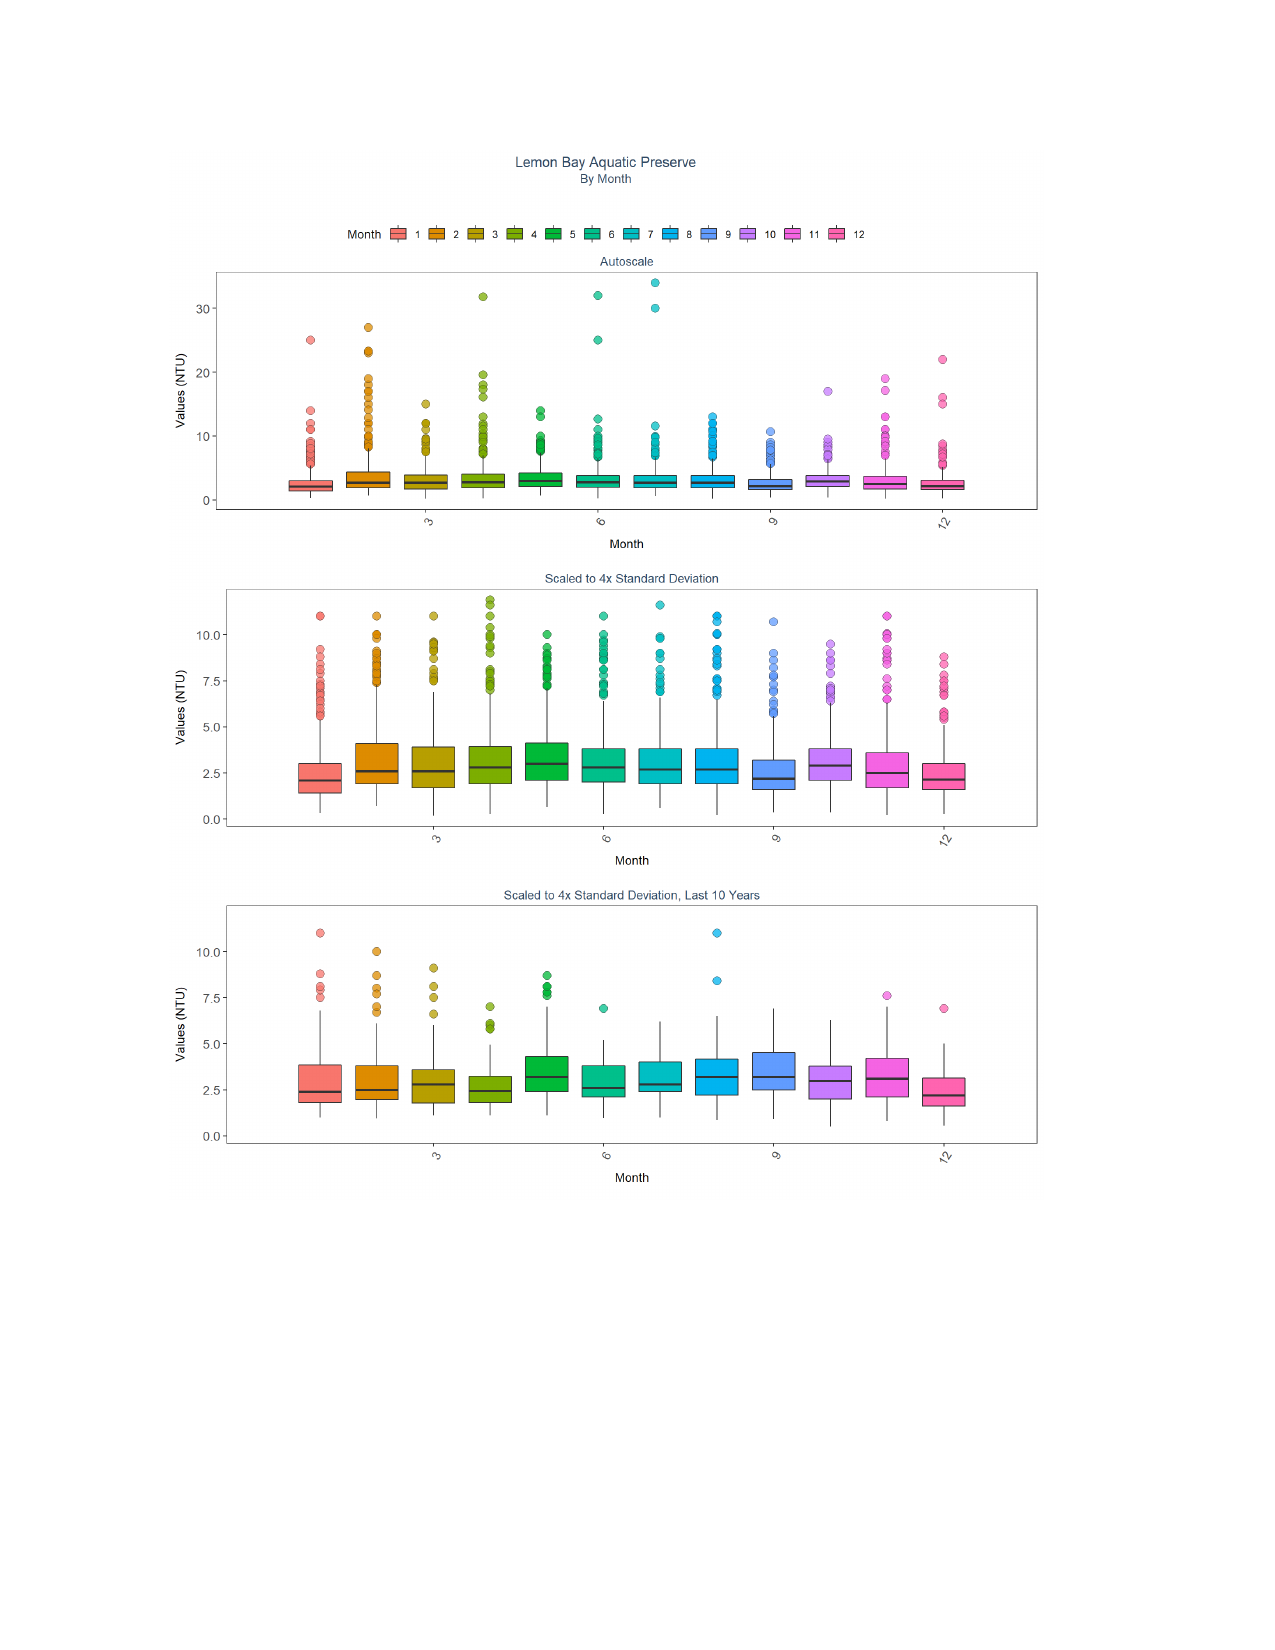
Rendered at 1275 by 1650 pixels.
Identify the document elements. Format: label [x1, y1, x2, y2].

picture [168, 150, 1044, 1200]
